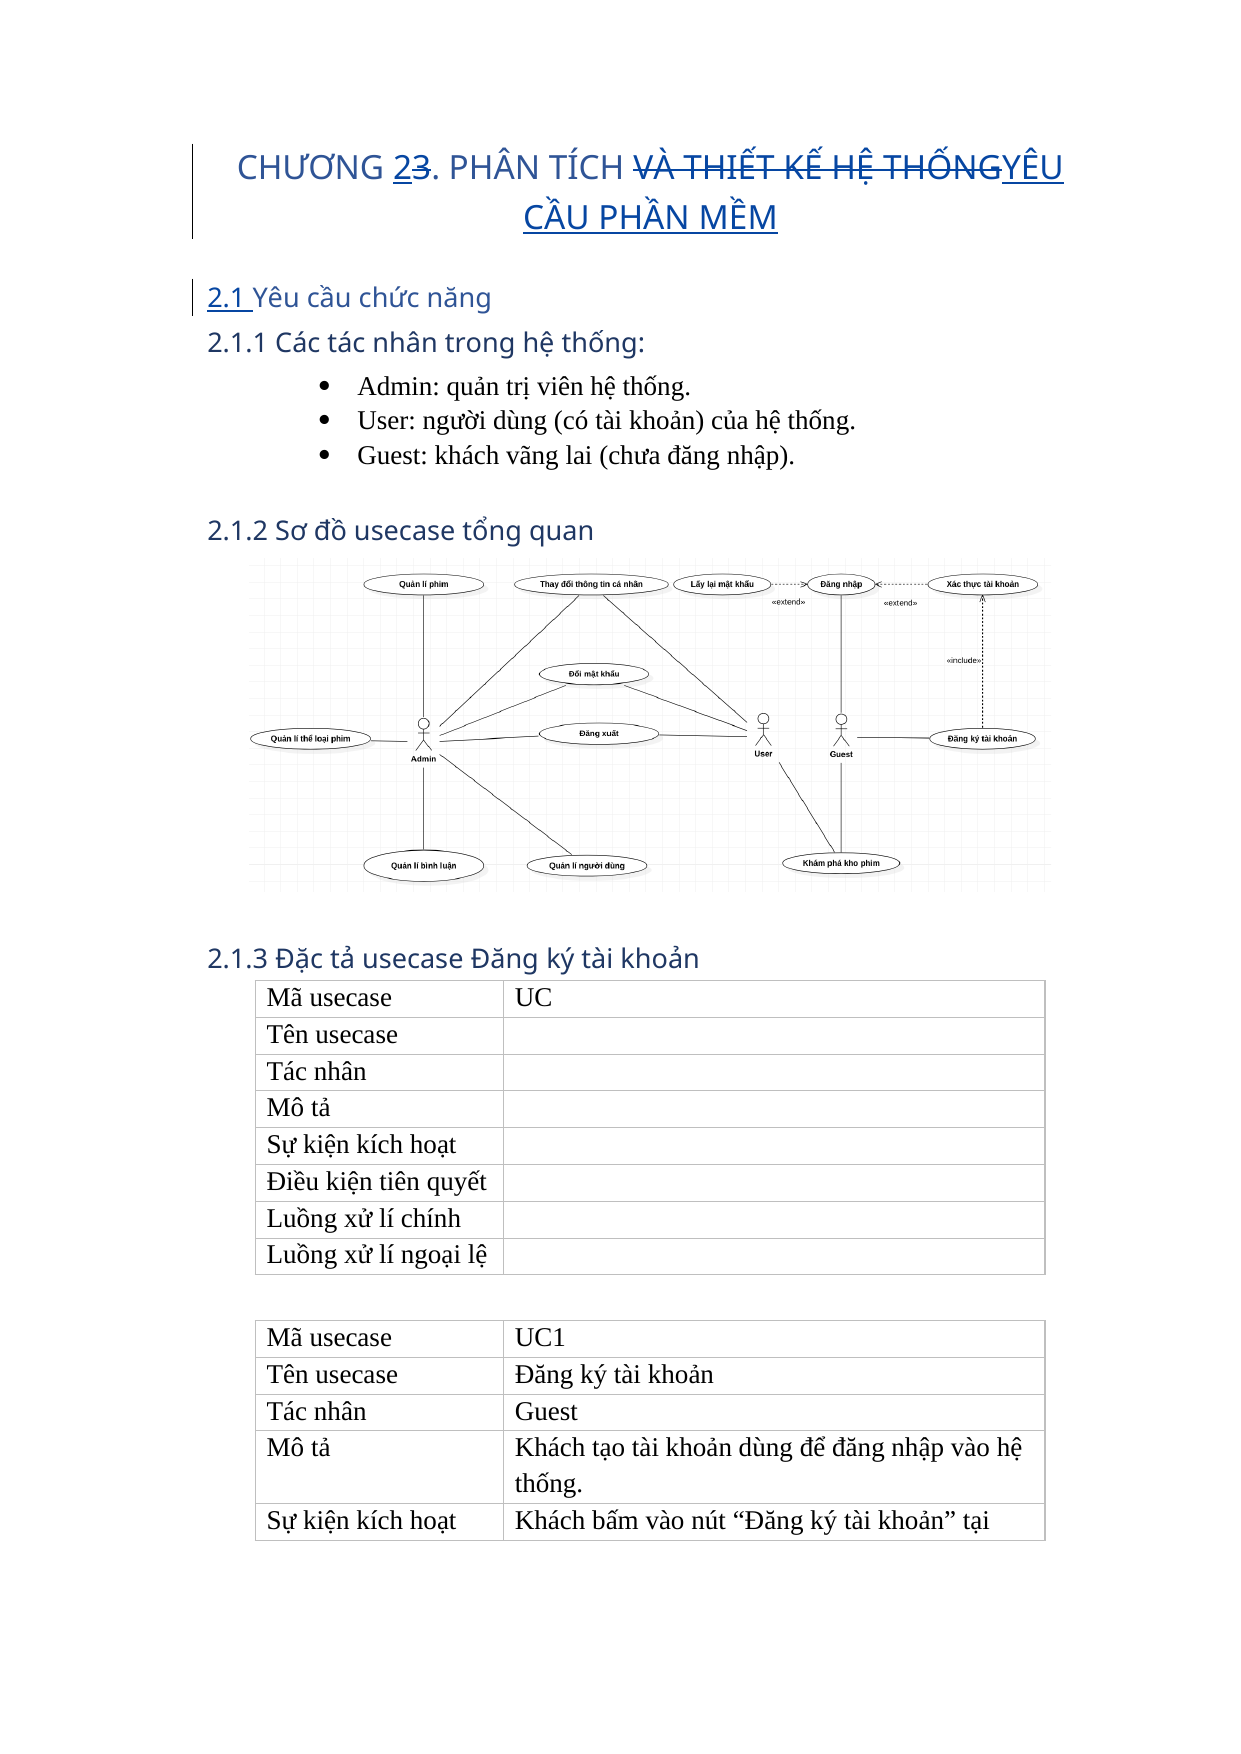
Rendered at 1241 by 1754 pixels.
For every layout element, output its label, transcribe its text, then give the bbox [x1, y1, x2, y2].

table_header UC1 [504, 1321, 1044, 1357]
table_cell [504, 1202, 1044, 1237]
table_cell [504, 1018, 1044, 1054]
list Admin: quản trị viên hệ thống. [319, 370, 1093, 401]
table_header Mã usecase [256, 981, 503, 1017]
table_cell Mô tả [256, 1091, 503, 1127]
list User: người dùng (có tài khoản) của hệ thống. [319, 404, 1093, 436]
subtitle CHƯƠNG . PHÂN TÍCH [207, 143, 1093, 239]
table_cell [504, 1091, 1044, 1127]
table_cell Sự kiện kích hoạt [256, 1504, 503, 1539]
table_cell Tác nhân [256, 1395, 503, 1430]
table_cell Khách tạo tài khoản dùng để đăng nhập vào hệ thống. [504, 1431, 1044, 1503]
table_cell Tên usecase [256, 1018, 503, 1054]
subtitle Yêu cầu chức năng [207, 279, 1093, 316]
table_cell Luồng xử lí chính [256, 1202, 503, 1237]
table_header UC [504, 981, 1044, 1017]
table_cell Mô tả [256, 1431, 503, 1503]
subtitle 2.1.1 Các tác nhân trong hệ thống: [207, 323, 1093, 360]
table_header Mã usecase [256, 1321, 503, 1357]
table_cell Đăng ký tài khoản [504, 1358, 1044, 1393]
table_cell [504, 1128, 1044, 1164]
table_cell Tên usecase [256, 1358, 503, 1393]
table_cell [504, 1055, 1044, 1090]
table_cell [504, 1504, 1044, 1539]
table_cell [504, 1239, 1044, 1274]
list Guest: khách vãng lai (chưa đăng nhập). [319, 439, 1093, 470]
table_cell Tác nhân [256, 1055, 503, 1090]
picture [249, 558, 1052, 892]
subtitle 2.1.3 Đặc tả usecase Đăng ký tài khoản [207, 939, 1093, 976]
table_cell Sự kiện kích hoạt [256, 1128, 503, 1164]
table_cell Điều kiện tiên quyết [256, 1165, 503, 1201]
table_cell Guest [504, 1395, 1044, 1430]
subtitle 2.1.2 Sơ đồ usecase tổng quan [207, 512, 1093, 548]
table_cell Luồng xử lí ngoại lệ [256, 1239, 503, 1274]
table_cell [504, 1165, 1044, 1201]
